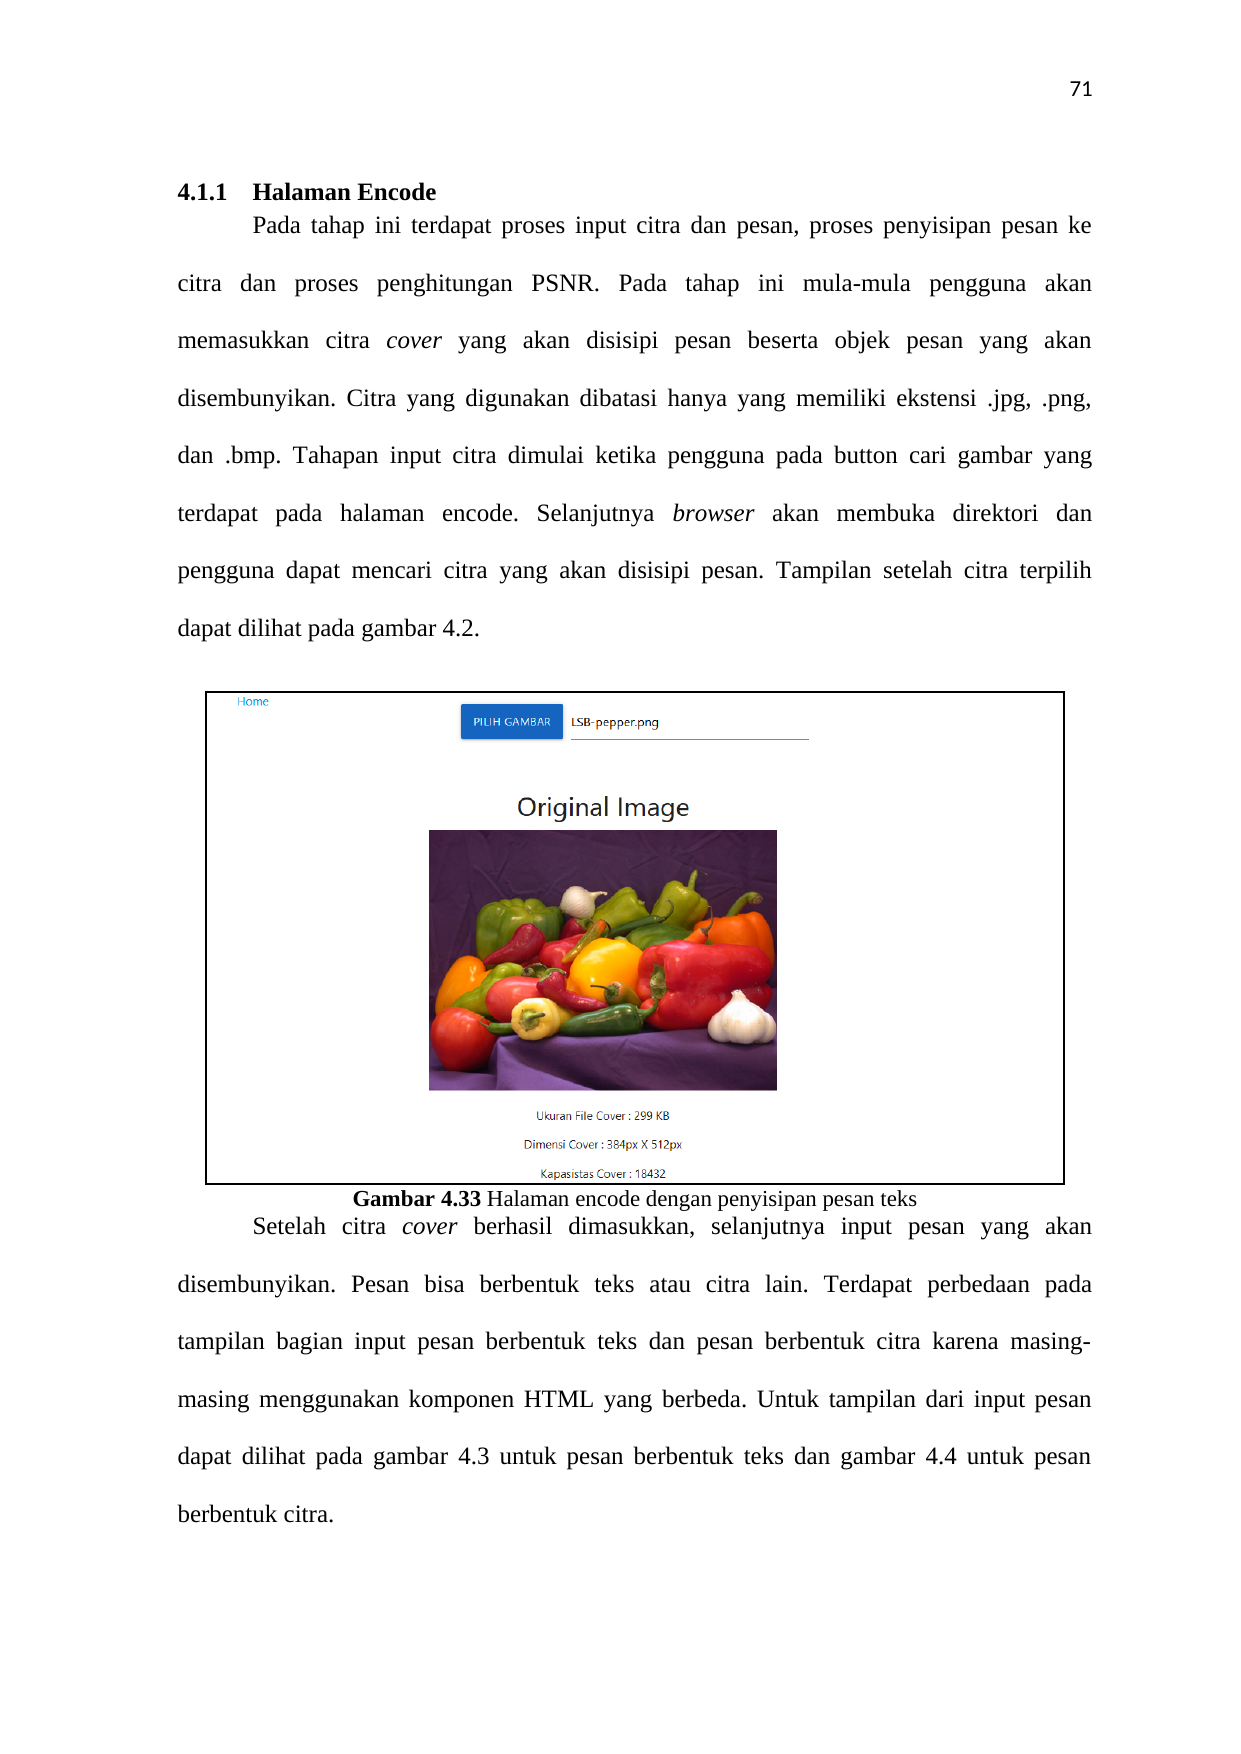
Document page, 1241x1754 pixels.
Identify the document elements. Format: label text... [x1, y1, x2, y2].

subtitle Halaman Encode [177, 177, 1092, 206]
text Pada tahap ini terdapat proses input citra dan pesan, proses penyisipan pesan ke citra dan proses penghitungan PSNR. Pada tahap ini mula-mula pengguna akan memasukkan citra cover yang akan disisipi pesan beserta objek pesan yang akan disembunyikan. Citra yang digunakan dibatasi hanya yang memiliki ekstensi .jpg, .png, dan .bmp. Tahapan input citra dimulai ketika pengguna pada button cari gambar yang terdapat pada halaman encode. Selanjutnya browser akan membuka direktori dan pengguna dapat mencari citra yang akan disisipi pesan. Tampilan setelah citra terpilih dapat dilihat pada gambar 4.2. [177, 210, 1092, 641]
text Setelah citra cover berhasil dimasukkan, selanjutnya input pesan yang akan disembunyikan. Pesan bisa berbentuk teks atau citra lain. Terdapat perbedaan pada tampilan bagian input pesan berbentuk teks dan pesan berbentuk citra karena masing-masing menggunakan komponen HTML yang berbeda. Untuk tampilan dari input pesan dapat dilihat pada gambar 4.3 untuk pesan berbentuk teks dan gambar 4.4 untuk pesan berbentuk citra. [177, 1211, 1092, 1528]
picture [207, 693, 1063, 1183]
